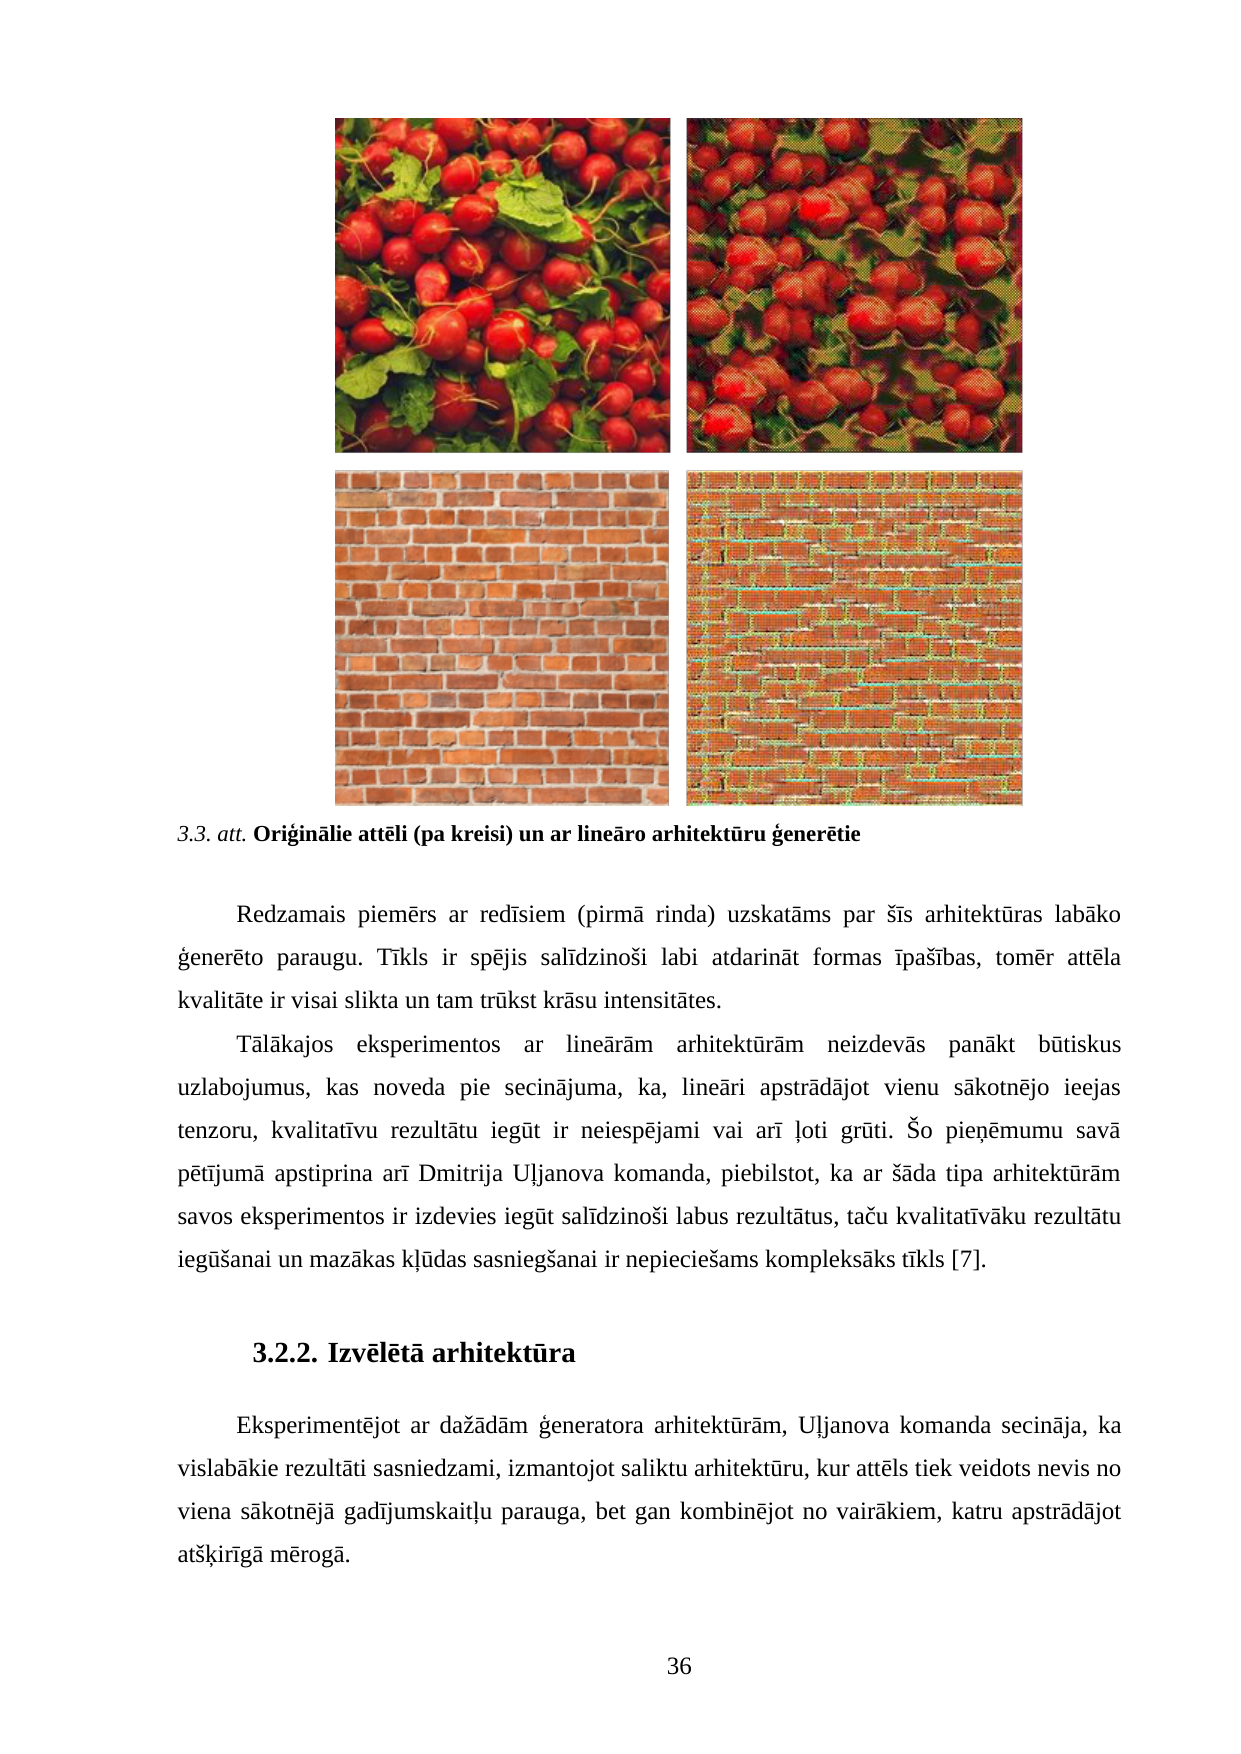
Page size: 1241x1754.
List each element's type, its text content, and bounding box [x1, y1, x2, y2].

text 3.3. att. Oriģinālie attēli (pa kreisi) un ar lineāro arhitektūru ģenerētie [177, 820, 1122, 847]
text Redzamais piemērs ar redīsiem (pirmā rinda) uzskatāms par šīs arhitektūras labāko ģenerēto paraugu. Tīkls ir spējis salīdzinoši labi atdarināt formas īpašības, tomēr attēla kvalitāte ir visai slikta un tam trūkst krāsu intensitātes. [177, 899, 1122, 1014]
text Eksperimentējot ar dažādām ģeneratora arhitektūrām, Uļjanova komanda secināja, ka vislabākie rezultāti sasniedzami, izmantojot saliktu arhitektūru, kur attēls tiek veidots nevis no viena sākotnējā gadījumskaitļu parauga, bet gan kombinējot no vairākiem, katru apstrādājot atšķirīgā mērogā. [177, 1410, 1122, 1568]
text Tālākajos eksperimentos ar lineārām arhitektūrām neizdevās panākt būtiskus uzlabojumus, kas noveda pie secinājuma, ka, lineāri apstrādājot vienu sākotnējo ieejas tenzoru, kvalitatīvu rezultātu iegūt ir neiespējami vai arī ļoti grūti. Šo pieņēmumu savā pētījumā apstiprina arī Dmitrija Uļjanova komanda, piebilstot, ka ar šāda tipa arhitektūrām savos eksperimentos ir izdevies iegūt salīdzinoši labus rezultātus, taču kvalitatīvāku rezultātu iegūšanai un mazākas kļūdas sasniegšanai ir nepieciešams kompleksāks tīkls . [177, 1029, 1122, 1273]
picture [335, 118, 1024, 806]
subtitle Izvēlētā arhitektūra [252, 1335, 1122, 1368]
